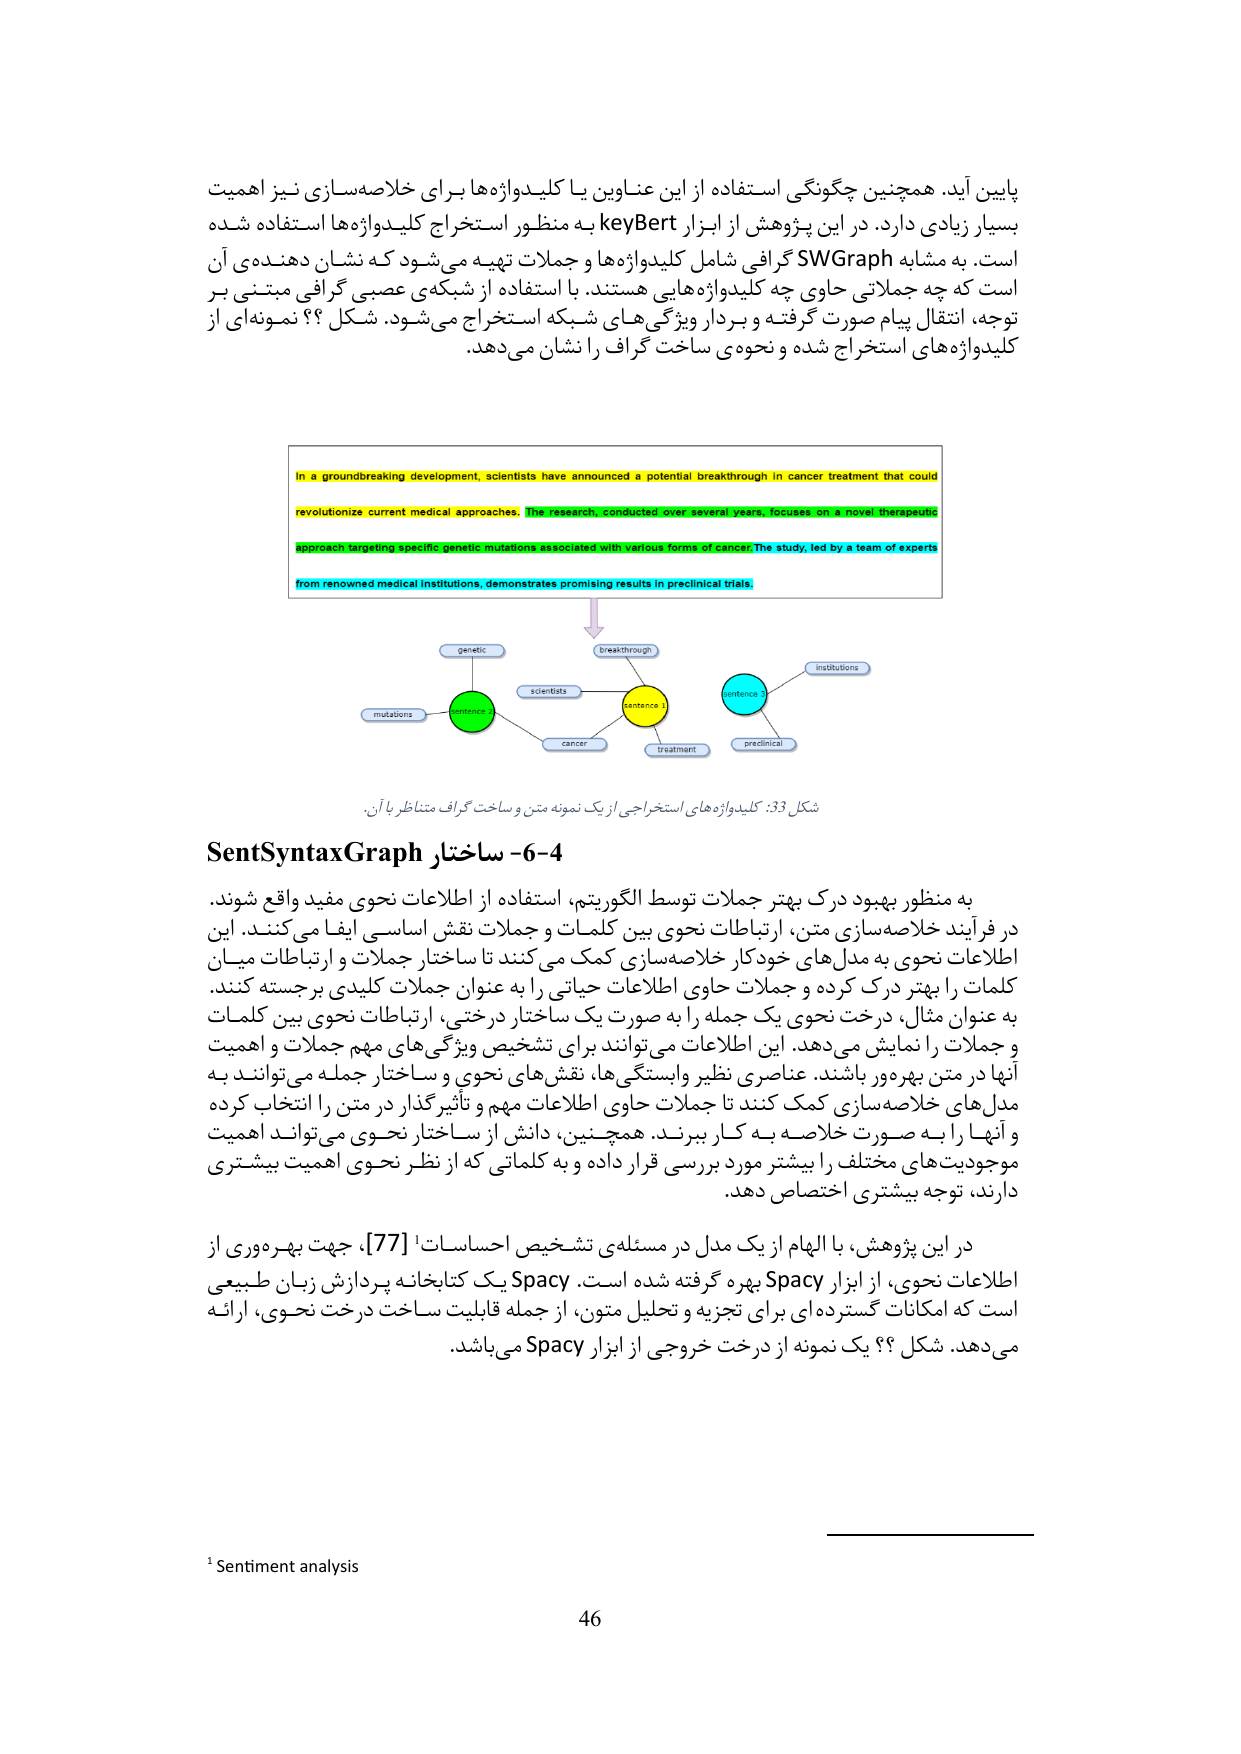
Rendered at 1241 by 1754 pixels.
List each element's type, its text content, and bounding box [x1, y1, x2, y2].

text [207, 177, 1018, 363]
subtitle 6-4- ساختار SentSyntaxGraph [207, 839, 1018, 873]
text شکل 33: کلیدواژه‌های استخراجی از یک نمونه متن و ساخت گراف متناظر با آن. [207, 800, 1018, 819]
text در این پژوهش، با الهام از یک مدل در مسئله‌ی تشخیص احساسات [77]، جهت بهره‌وری از اطلاعات نحوی، از ابزار Spacy بهره گرفته شده است. Spacy یک کتابخانه پردازش زبان طبیعی است که امکانات گسترده‌ای برای تجزیه و تحلیل متون، از جمله قابلیت ساخت درخت نحوی، ارائه می‌دهد. شکل ؟؟ یک نمونه از درخت خروجی از ابزار Spacy می‌باشد. [207, 1225, 1018, 1361]
picture [219, 381, 974, 781]
text به منظور بهبود درک بهتر جملات توسط الگوریتم، استفاده از اطلاعات نحوی مفید واقع شوند. در فرآیند خلاصه‌سازی متن، ارتباطات نحوی بین کلمات و جملات نقش اساسی ایفا می‌کنند. این اطلاعات نحوی به مدل‌های خودکار خلاصه‌سازی کمک می‌کنند تا ساختار جملات و ارتباطات میان کلمات را بهتر درک کرده و جملات حاوی اطلاعات حیاتی را به عنوان جملات کلیدی برجسته کنند. به عنوان مثال، درخت نحوی یک جمله را به صورت یک ساختار درختی، ارتباطات نحوی بین کلمات و جملات را نمایش می‌دهد. این اطلاعات می‌توانند برای تشخیص ویژگی‌های مهم جملات و اهمیت آنها در متن بهره‌ور باشند. عناصری نظیر وابستگی‌ها، نقش‌های نحوی و ساختار جمله می‌توانند به مدل‌های خلاصه‌سازی کمک کنند تا جملات حاوی اطلاعات مهم و تأثیرگذار در متن را انتخاب کرده و آنها را به صورت خلاصه به کار ببرند. همچنین، دانش از ساختار نحوی می‌تواند اهمیت موجودیت‌های مختلف را بیشتر مورد بررسی قرار داده و به کلماتی که از نظر نحوی اهمیت بیشتری دارند، توجه بیشتری اختصاص دهد. [207, 888, 1018, 1207]
